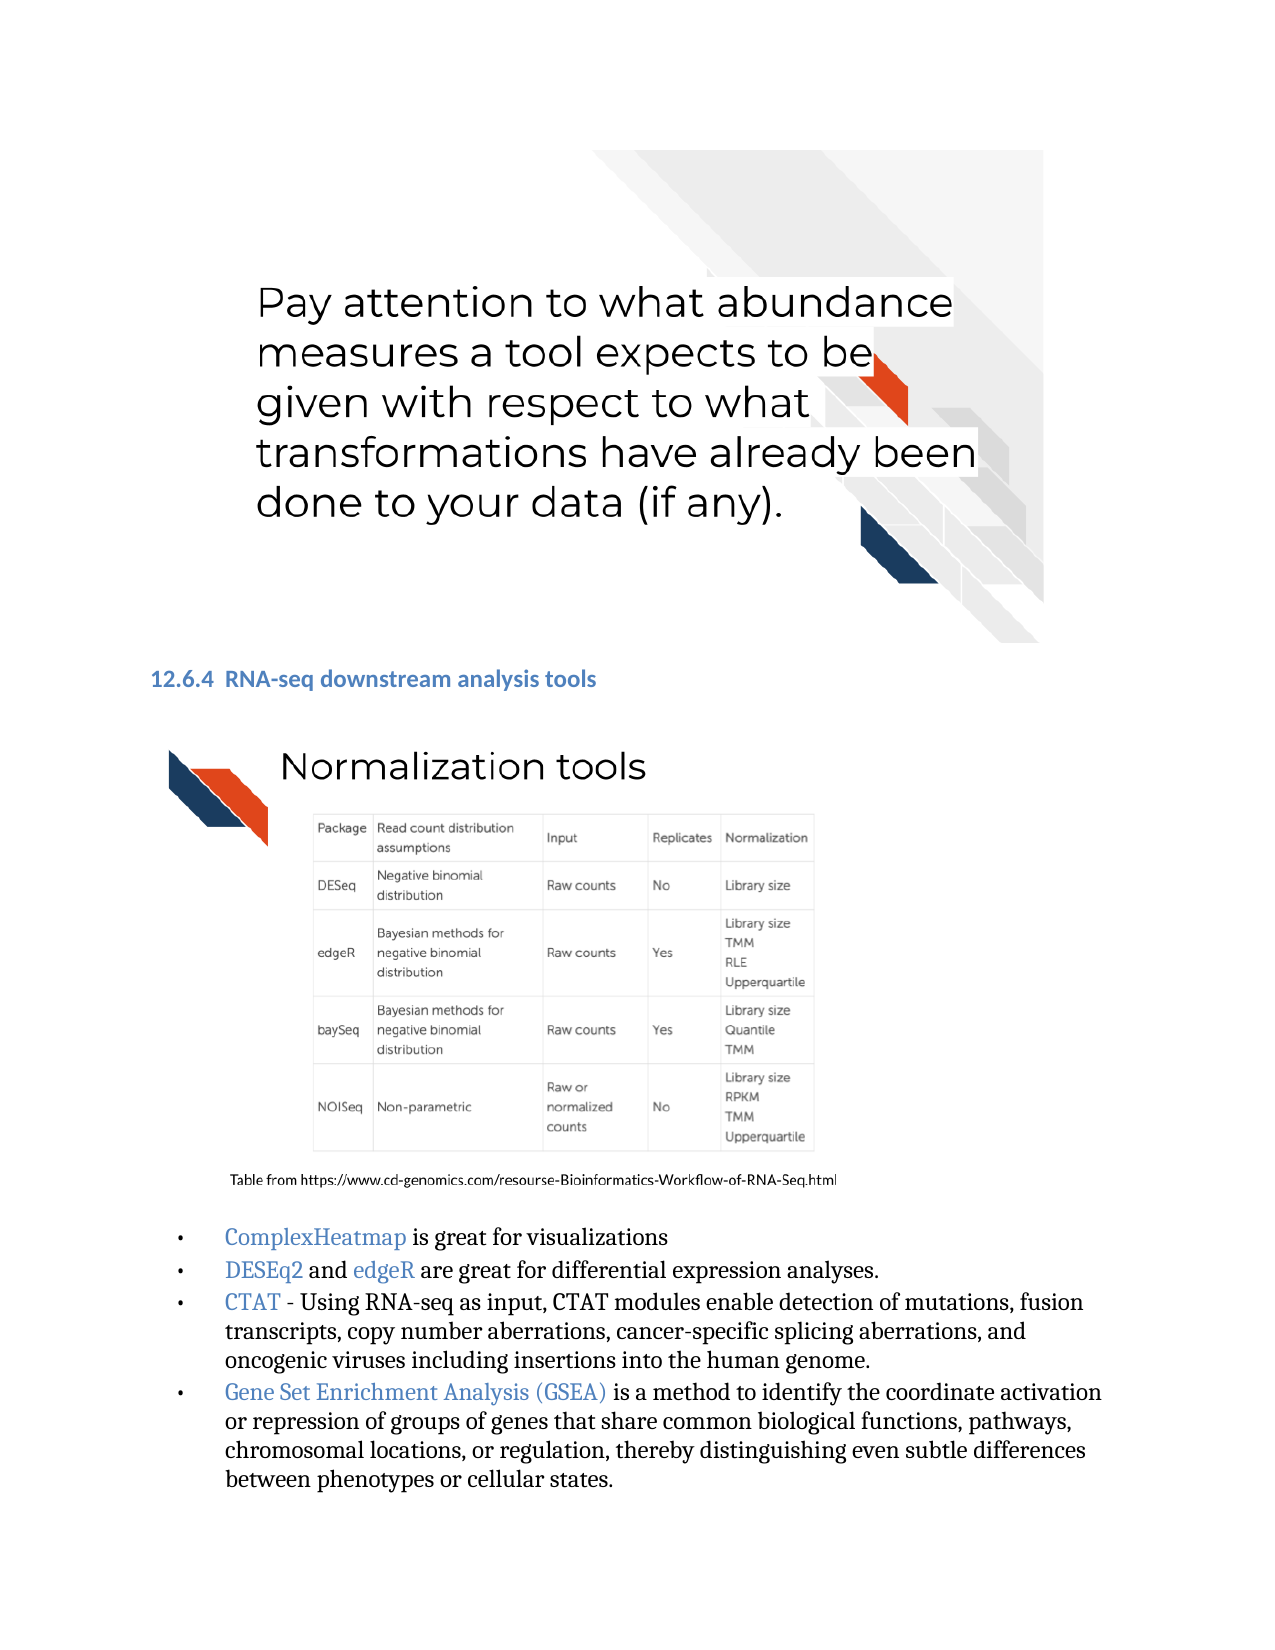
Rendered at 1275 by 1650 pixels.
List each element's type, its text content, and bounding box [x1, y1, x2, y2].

list Gene Set Enrichment Analysis (GSEA) is a method to identify the coordinate activation or repression of groups of genes that share common biological functions, pathways, chromosomal locations, or regulation, thereby distinguishing even subtle differences between phenotypes or cellular states. [175, 1378, 1125, 1493]
list CTAT - Using RNA-seq as input, CTAT modules enable detection of mutations, fusion transcripts, copy number aberrations, cancer-specific splicing aberrations, and oncogenic viruses including insertions into the human genome. [175, 1288, 1125, 1374]
list ComplexHeatmap is great for visualizations [175, 1223, 1125, 1252]
subtitle 12.6.4 RNA-seq downstream analysis tools [150, 663, 1125, 693]
picture [168, 712, 1044, 1205]
list DESEq2 and edgeR are great for differential expression analyses. [175, 1256, 1125, 1284]
picture [168, 150, 1044, 643]
